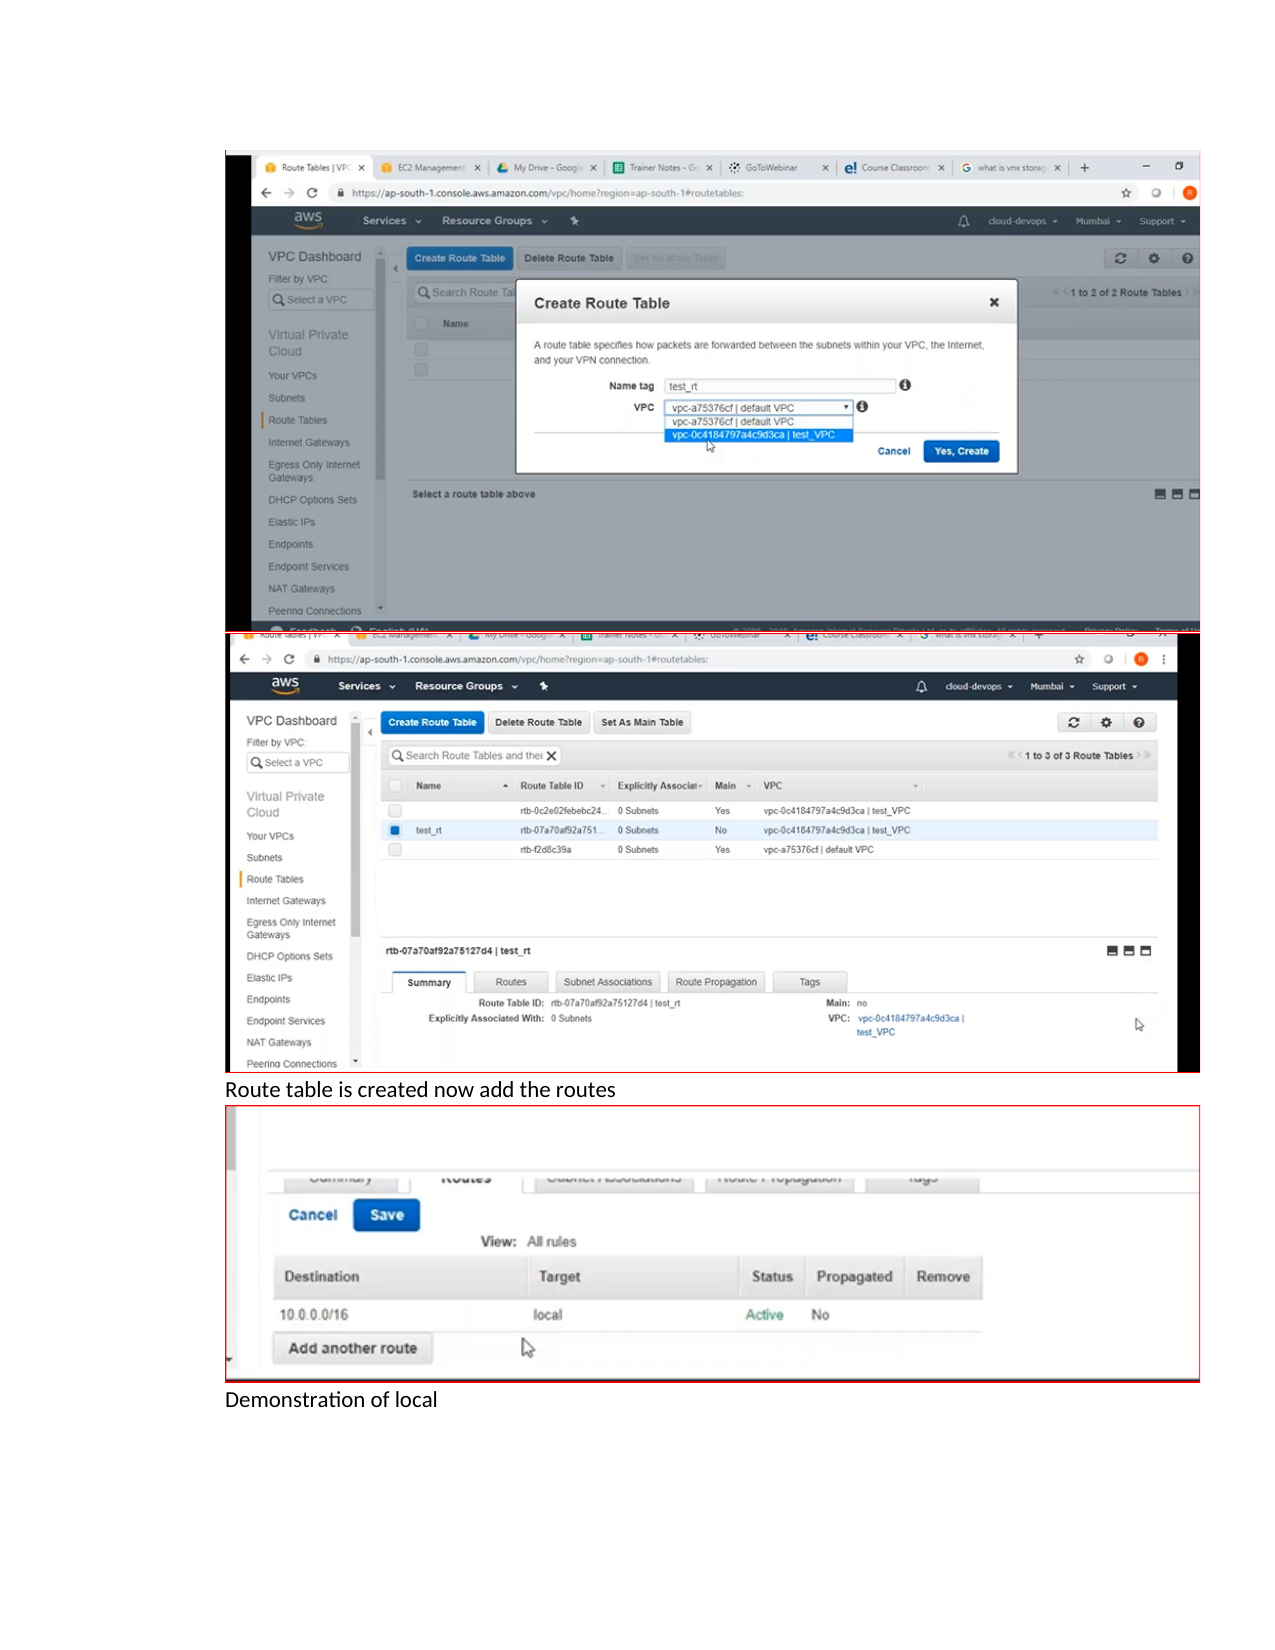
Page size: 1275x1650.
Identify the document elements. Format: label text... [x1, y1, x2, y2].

list Route table is created now add the routes [225, 1075, 1125, 1103]
picture [225, 150, 1200, 632]
picture [225, 633, 1200, 1073]
list Demonstration of local [225, 1385, 1125, 1413]
picture [225, 1105, 1200, 1383]
